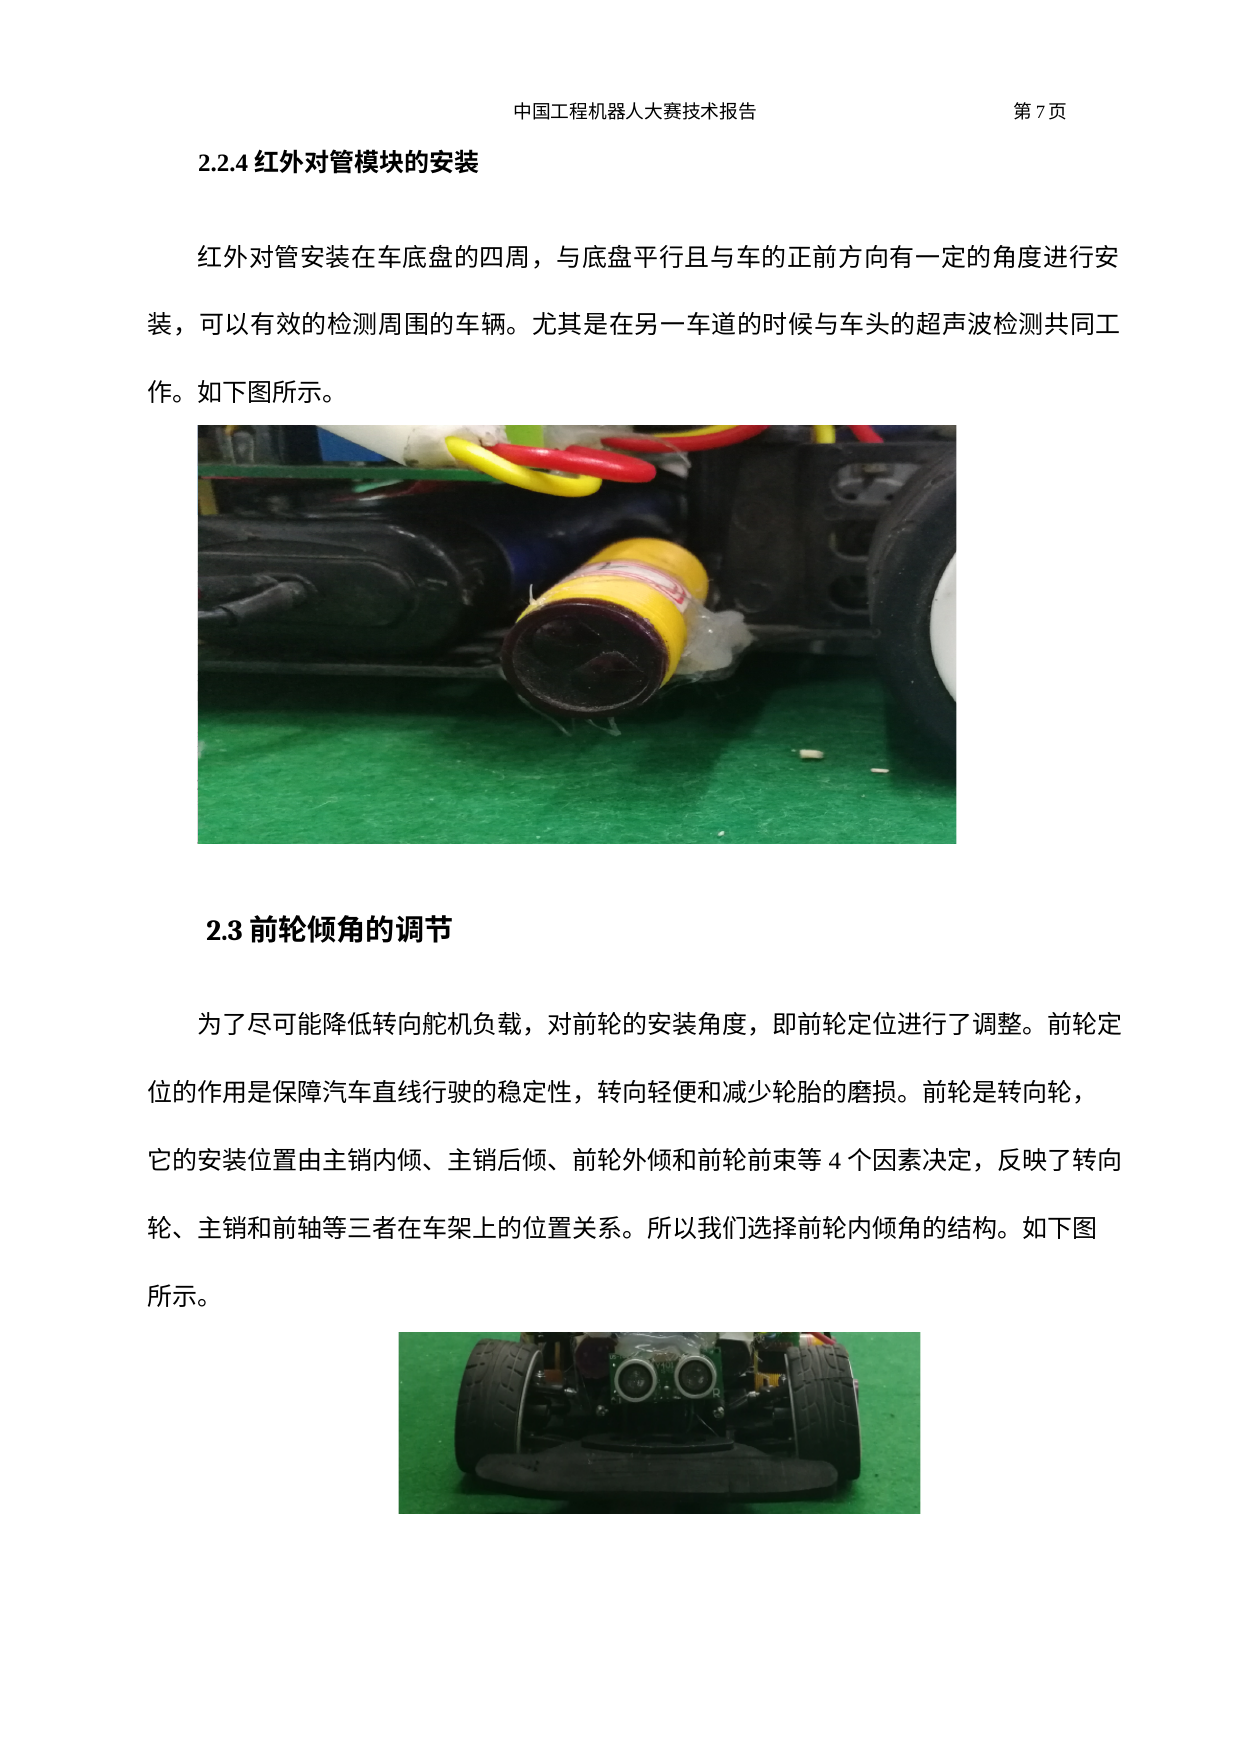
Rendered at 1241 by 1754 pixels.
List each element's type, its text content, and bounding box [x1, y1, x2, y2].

text 红外对管安装在车底盘的四周，与底盘平行且与车的正前方向有一定的角度进行安装，可以有效的检测周围的车辆。尤其是在另一车道的时候与车头的超声波检测共同工作。如下图所示。 [148, 221, 1122, 425]
subtitle 2.2.4 红外对管模块的安装 [148, 126, 1122, 194]
subtitle 2.3 前轮倾角的调节 [148, 893, 1122, 961]
picture [398, 1332, 921, 1514]
picture [197, 425, 957, 844]
text 为了尽可能降低转向舵机负载，对前轮的安装角度，即前轮定位进行了调整。前轮定位的作用是保障汽车直线行驶的稳定性，转向轻便和减少轮胎的磨损。前轮是转向轮，它的安装位置由主销内倾、主销后倾、前轮外倾和前轮前束等 4 个因素决定，反映了转向轮、主销和前轴等三者在车架上的位置关系。所以我们选择前轮内倾角的结构。如下图所示。 [148, 988, 1122, 1328]
